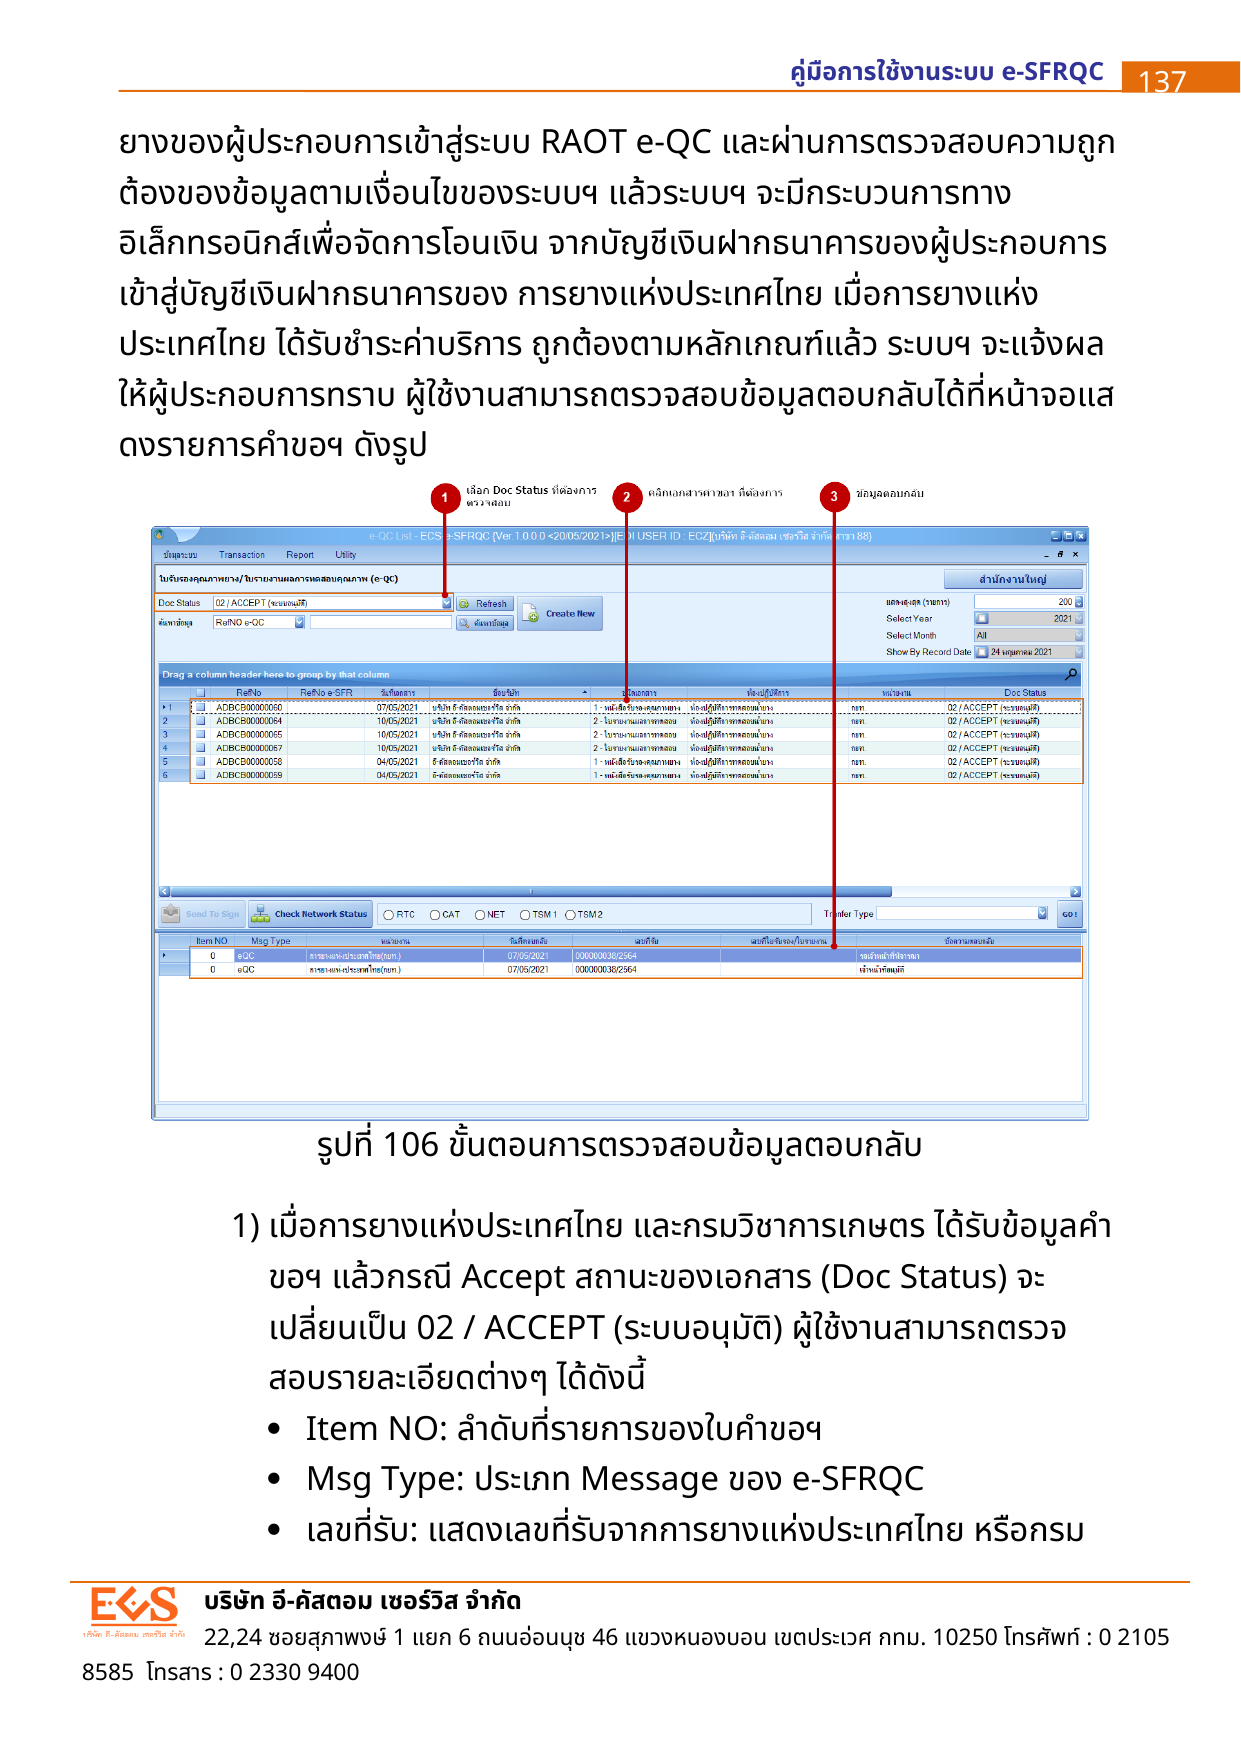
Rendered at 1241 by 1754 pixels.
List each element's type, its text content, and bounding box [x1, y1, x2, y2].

list Item NO: ลำดับที่รายการของใบคำขอฯ [268, 1404, 1122, 1455]
picture [151, 471, 1090, 1121]
list Msg Type: ประเภท Message ของ e-SFRQC [268, 1455, 1122, 1506]
picture [81, 1585, 185, 1636]
list เมื่อการยางแห่งประเทศไทย และกรมวิชาการเกษตร ได้รับข้อมูลคำขอฯ แล้วกรณี Accept สถานะของเอกสาร (Doc Status) จะเปลี่ยนเป็น 02 / ACCEPT (ระบบอนุมัติ) ผู้ใช้งานสามารถตรวจสอบรายละเอียดต่างๆ ได้ดังนี้ [231, 1202, 1122, 1404]
text รูปที่ 106 ขั้นตอนการตรวจสอบข้อมูลตอบกลับ [118, 1120, 1122, 1171]
list เลขที่รับ: แสดงเลขที่รับจากการยางแห่งประเทศไทย หรือกรมวิชาการเกษตร [268, 1506, 1122, 1556]
